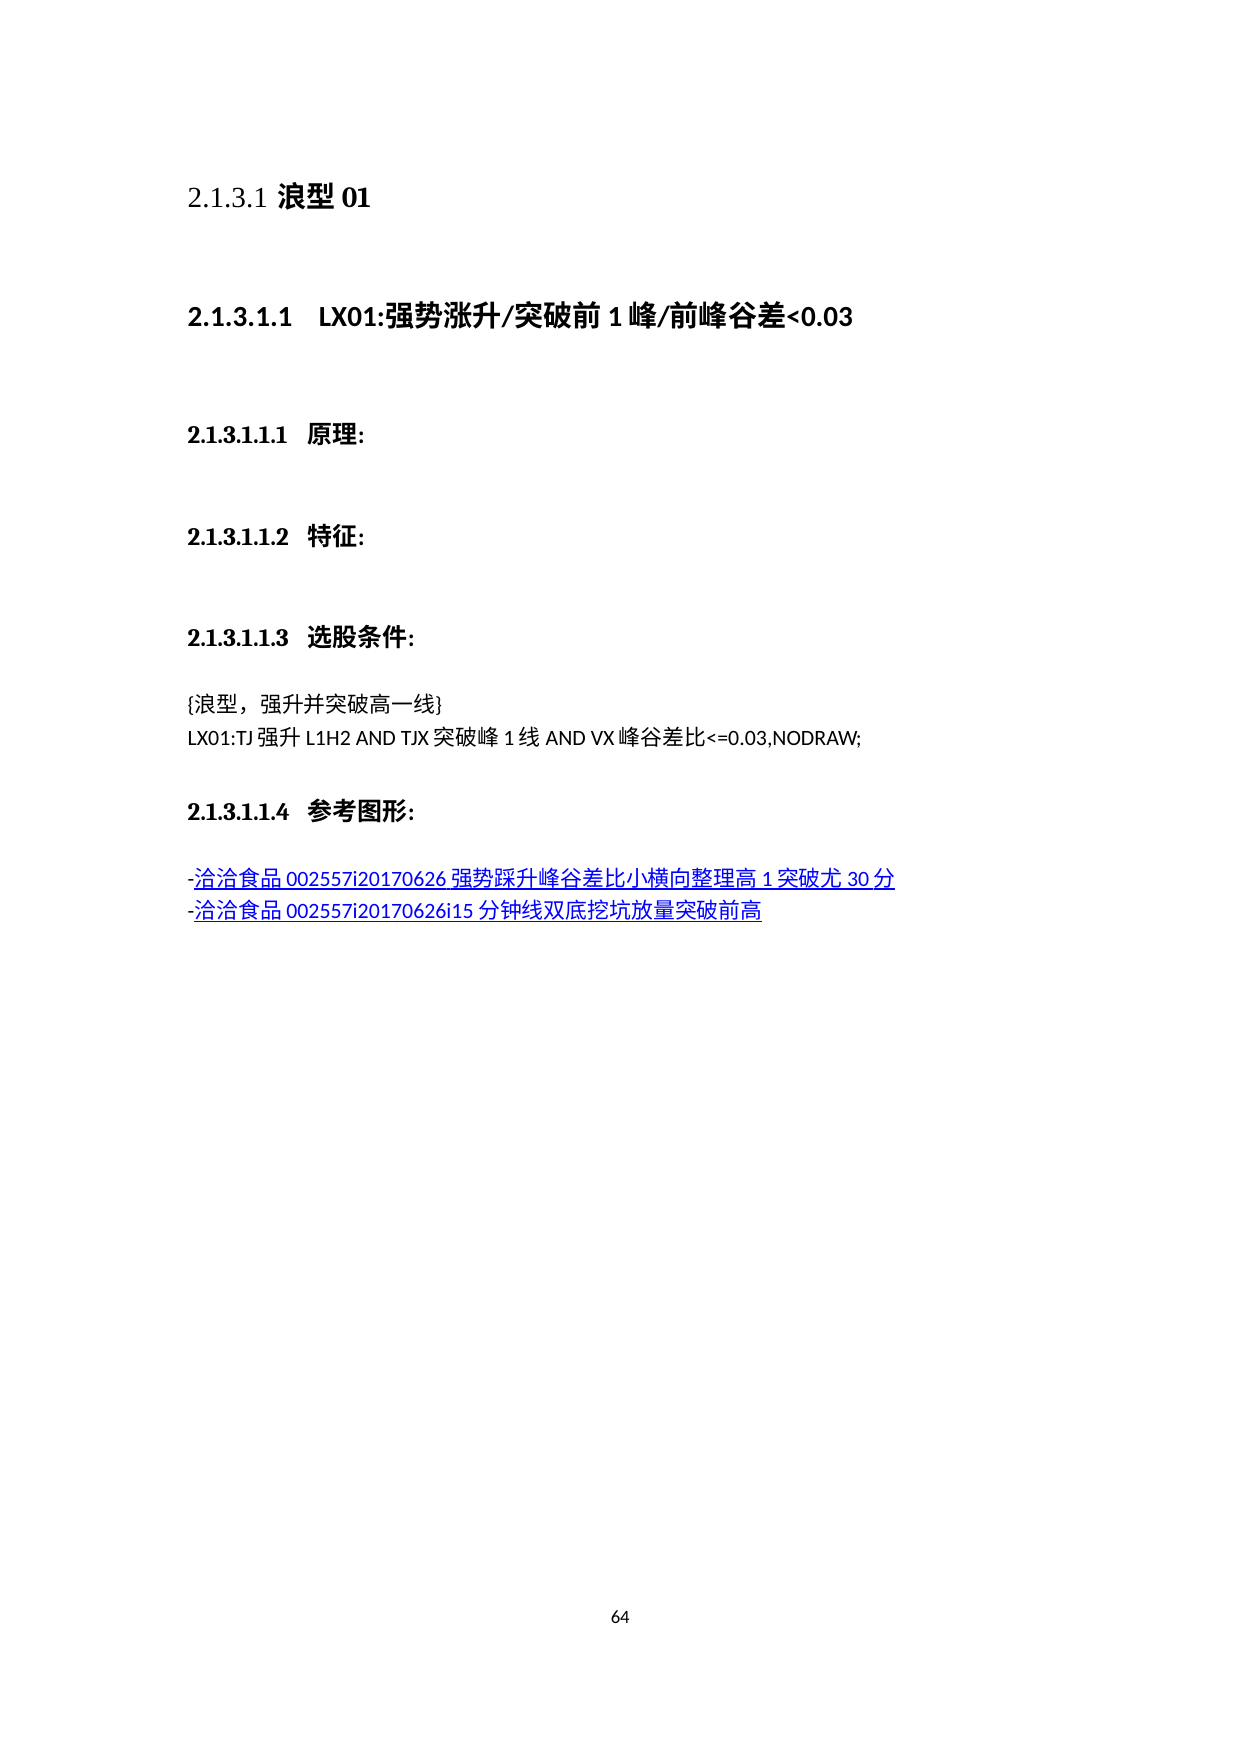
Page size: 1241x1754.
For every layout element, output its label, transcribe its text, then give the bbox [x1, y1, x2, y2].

subtitle LX01:强势涨升/突破前1峰/前峰谷差<0.03 [187, 281, 1053, 346]
text -洽洽食品002557i20170626i15分钟线双底挖坑放量突破前高 [187, 893, 1053, 926]
subtitle 特征: [187, 502, 1053, 567]
subtitle 参考图形: [187, 777, 1053, 842]
text LX01:TJ强升L1H2 AND TJX突破峰1线 AND VX峰谷差比<=0.03,NODRAW; [187, 719, 1053, 752]
subtitle 原理: [187, 400, 1053, 465]
text {浪型，强升并突破高一线} [187, 687, 1053, 719]
subtitle 浪型01 [187, 162, 1053, 227]
subtitle 选股条件: [187, 603, 1053, 668]
text -洽洽食品002557i20170626强势踩升峰谷差比小横向整理高1突破尤30分 [187, 861, 1053, 893]
